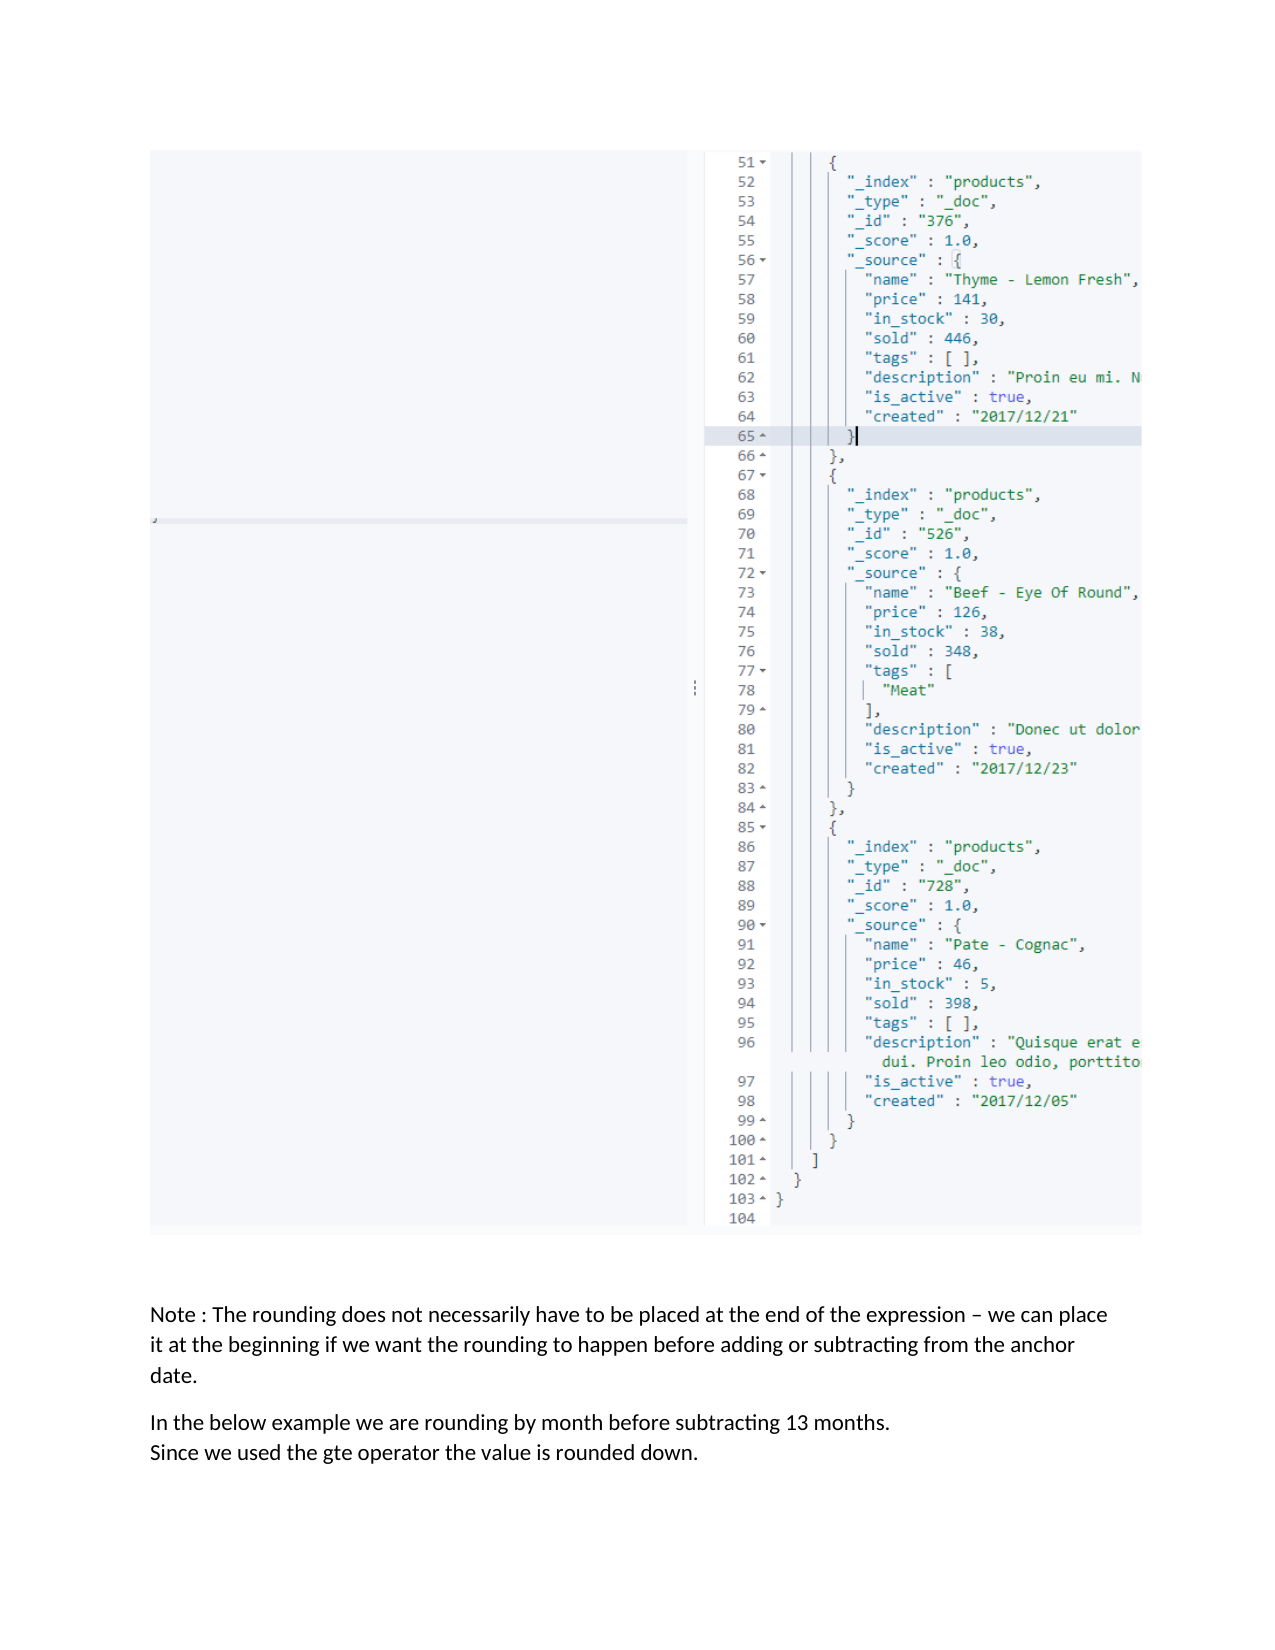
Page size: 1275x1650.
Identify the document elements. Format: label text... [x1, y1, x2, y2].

text In the below example we are rounding by month before subtracting 13 months. Since we used the gte operator the value is rounded down. [150, 1408, 1125, 1466]
picture [150, 150, 1142, 1235]
text Note : The rounding does not necessarily have to be placed at the end of the expression – we can place it at the beginning if we want the rounding to happen before adding or subtracting from the anchor date. [150, 1300, 1125, 1389]
